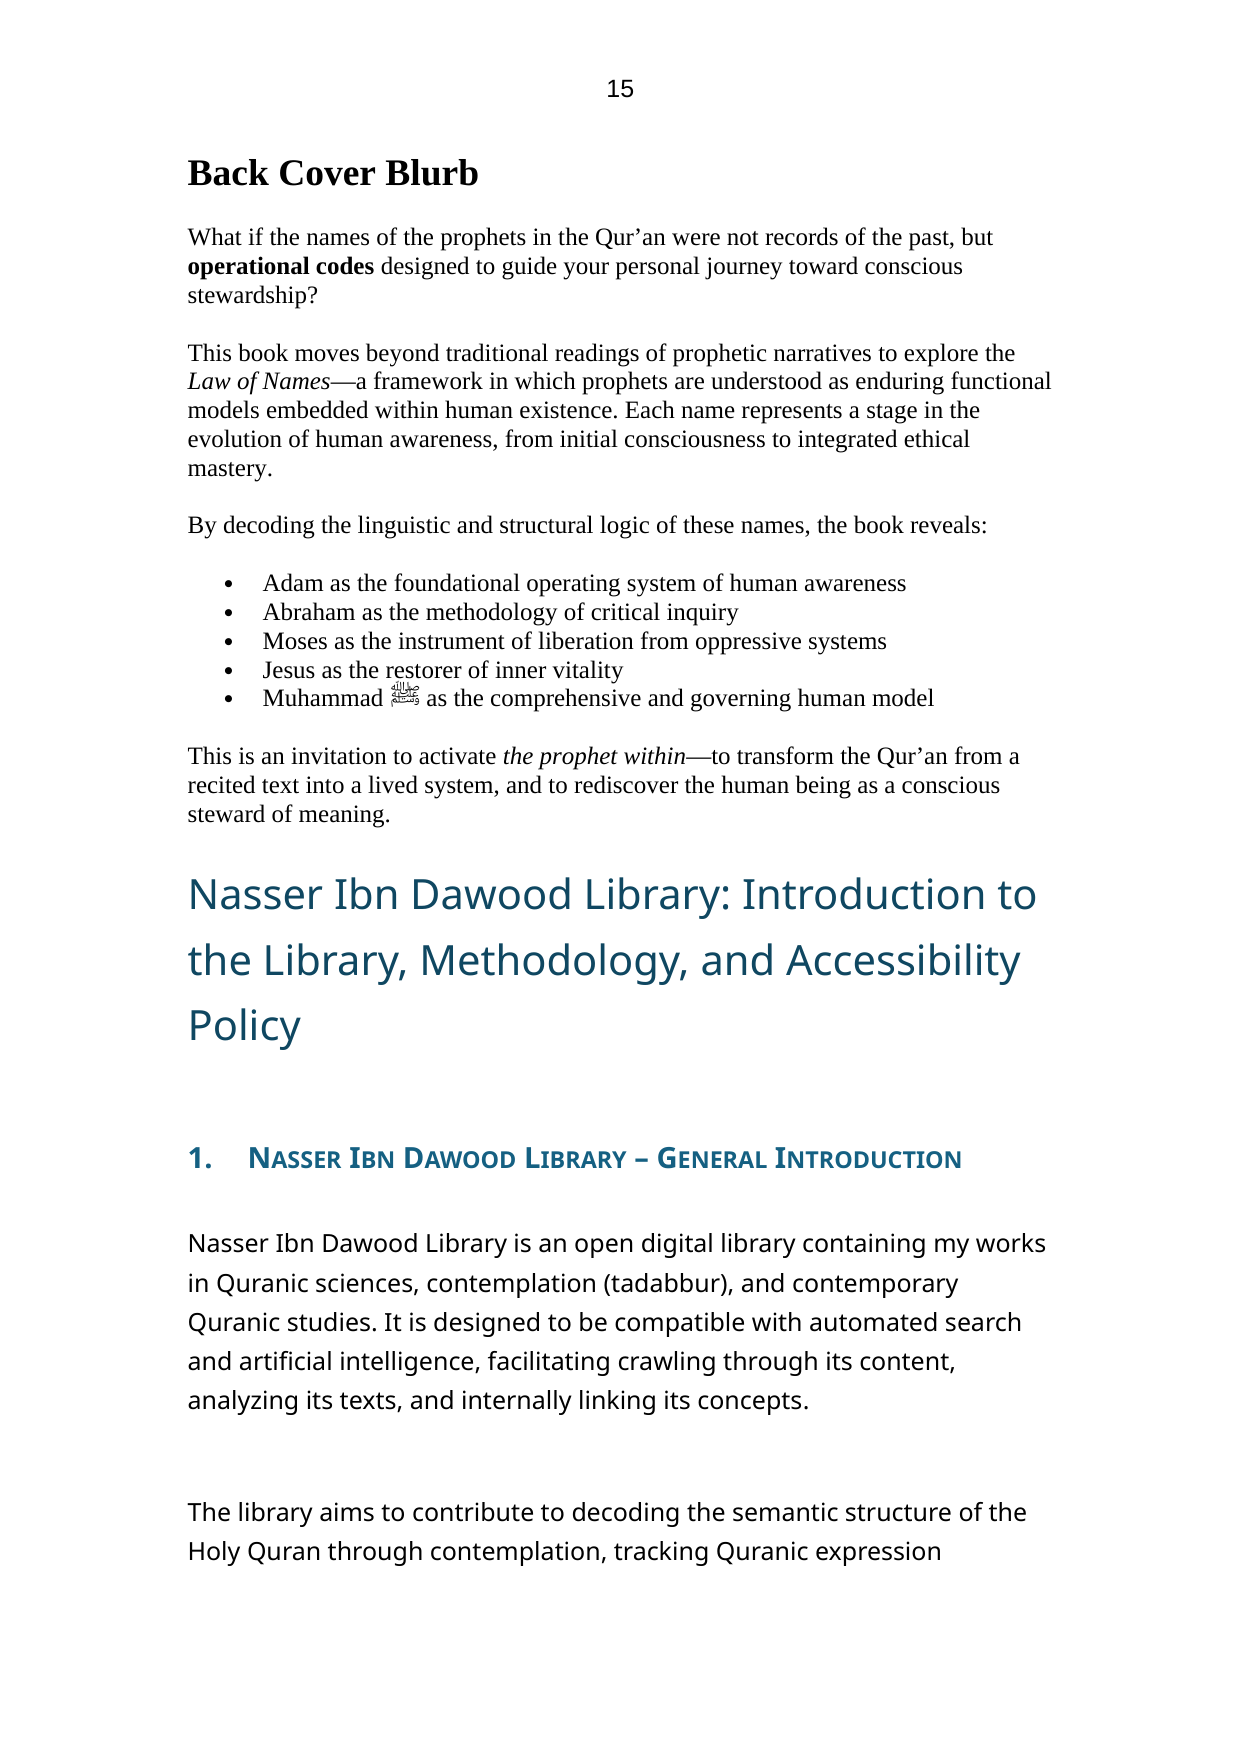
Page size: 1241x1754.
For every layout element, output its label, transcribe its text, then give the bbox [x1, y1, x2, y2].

text This book moves beyond traditional readings of prophetic narratives to explore the Law of Names—a framework in which prophets are understood as enduring functional models embedded within human existence. Each name represents a stage in the evolution of human awareness, from initial consciousness to integrated ethical mastery. [187, 338, 1053, 481]
text By decoding the linguistic and structural logic of these names, the book reveals: [187, 511, 1053, 539]
subtitle Nasser Ibn Dawood Library: Introduction to the Library, Methodology, and Accessibility Policy [187, 865, 1053, 1052]
text Nasser Ibn Dawood Library is an open digital library containing my works in Quranic sciences, contemplation (tadabbur), and contemporary Quranic studies. It is designed to be compatible with automated search and artificial intelligence, facilitating crawling through its content, analyzing its texts, and internally linking its concepts. [187, 1226, 1053, 1417]
list Muhammad ﷺ as the comprehensive and governing human model [225, 683, 1053, 712]
list Abraham as the methodology of critical inquiry [225, 597, 1053, 626]
list Jesus as the restorer of inner vitality [225, 655, 1053, 683]
text This is an invitation to activate the prophet within—to transform the Qur’an from a recited text into a lived system, and to rediscover the human being as a conscious steward of meaning. [187, 741, 1053, 828]
list Moses as the instrument of liberation from oppressive systems [225, 626, 1053, 655]
subtitle Nasser Ibn Dawood Library – General Introduction [187, 1137, 1053, 1177]
list Adam as the foundational operating system of human awareness [225, 568, 1053, 597]
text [187, 1494, 1053, 1568]
text What if the names of the prophets in the Qur’an were not records of the past, but operational codes designed to guide your personal journey toward conscious stewardship? [187, 222, 1053, 308]
text Back Cover Blurb [187, 150, 1053, 193]
